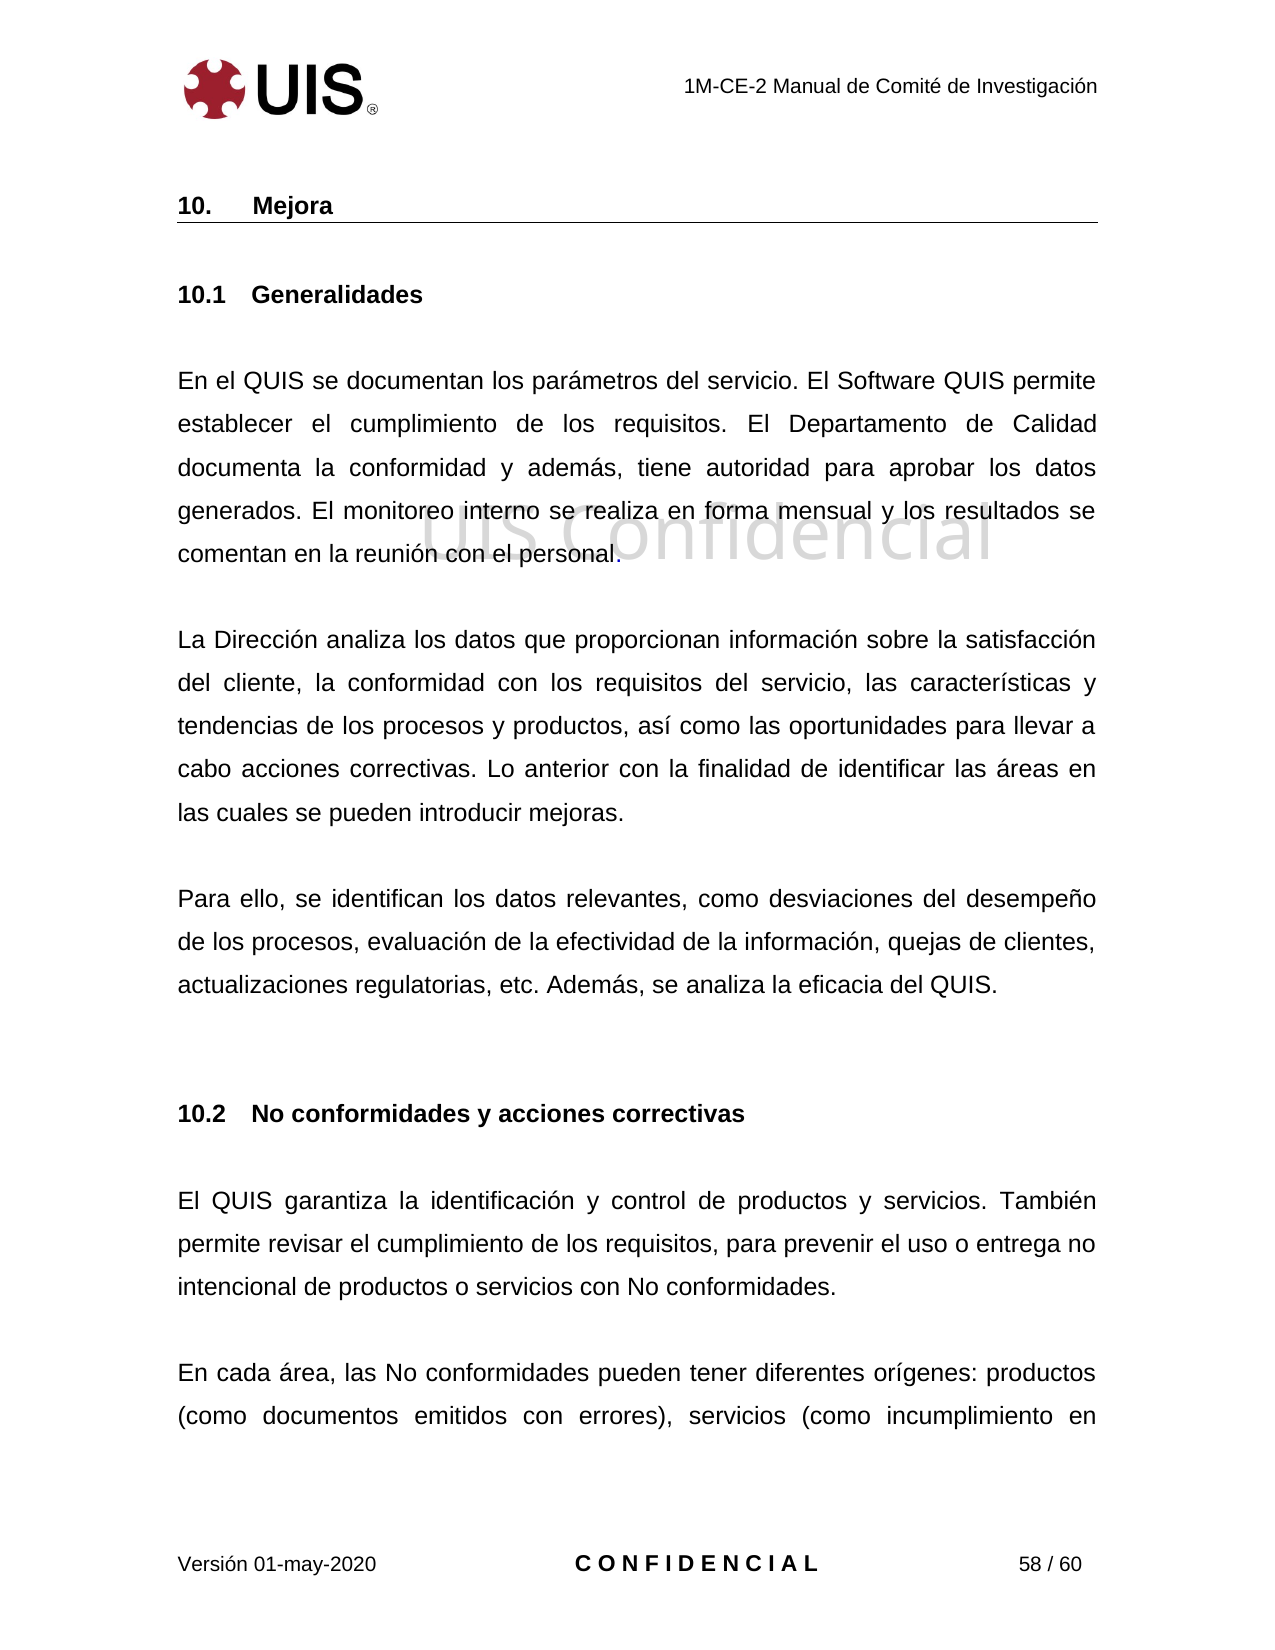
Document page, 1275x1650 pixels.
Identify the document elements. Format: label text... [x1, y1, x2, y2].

subtitle No conformidades y acciones correctivas [177, 1099, 1098, 1128]
text El QUIS garantiza la identificación y control de productos y servicios. También permite revisar el cumplimiento de los requisitos, para prevenir el uso o entrega no intencional de productos o servicios con No conformidades. [177, 1186, 1098, 1301]
text En el QUIS se documentan los parámetros del servicio. El Software QUIS permite establecer el cumplimiento de los requisitos. El Departamento de Calidad documenta la conformidad y además, tiene autoridad para aprobar los datos generados. El monitoreo interno se realiza en forma mensual y los resultados se comentan en la reunión con el personal. [177, 366, 1098, 568]
text La Dirección analiza los datos que proporcionan información sobre la satisfacción del cliente, la conformidad con los requisitos del servicio, las características y tendencias de los procesos y productos, así como las oportunidades para llevar a cabo acciones correctivas. Lo anterior con la finalidad de identificar las áreas en las cuales se pueden introducir mejoras. [177, 625, 1098, 826]
text Para ello, se identifican los datos relevantes, como desviaciones del desempeño de los procesos, evaluación de la efectividad de la información, quejas de clientes, actualizaciones regulatorias, etc. Además, se analiza la eficacia del QUIS. [177, 884, 1098, 999]
subtitle Mejora [177, 191, 1098, 222]
subtitle Generalidades [177, 280, 1098, 309]
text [177, 1358, 1098, 1430]
picture [182, 57, 380, 121]
